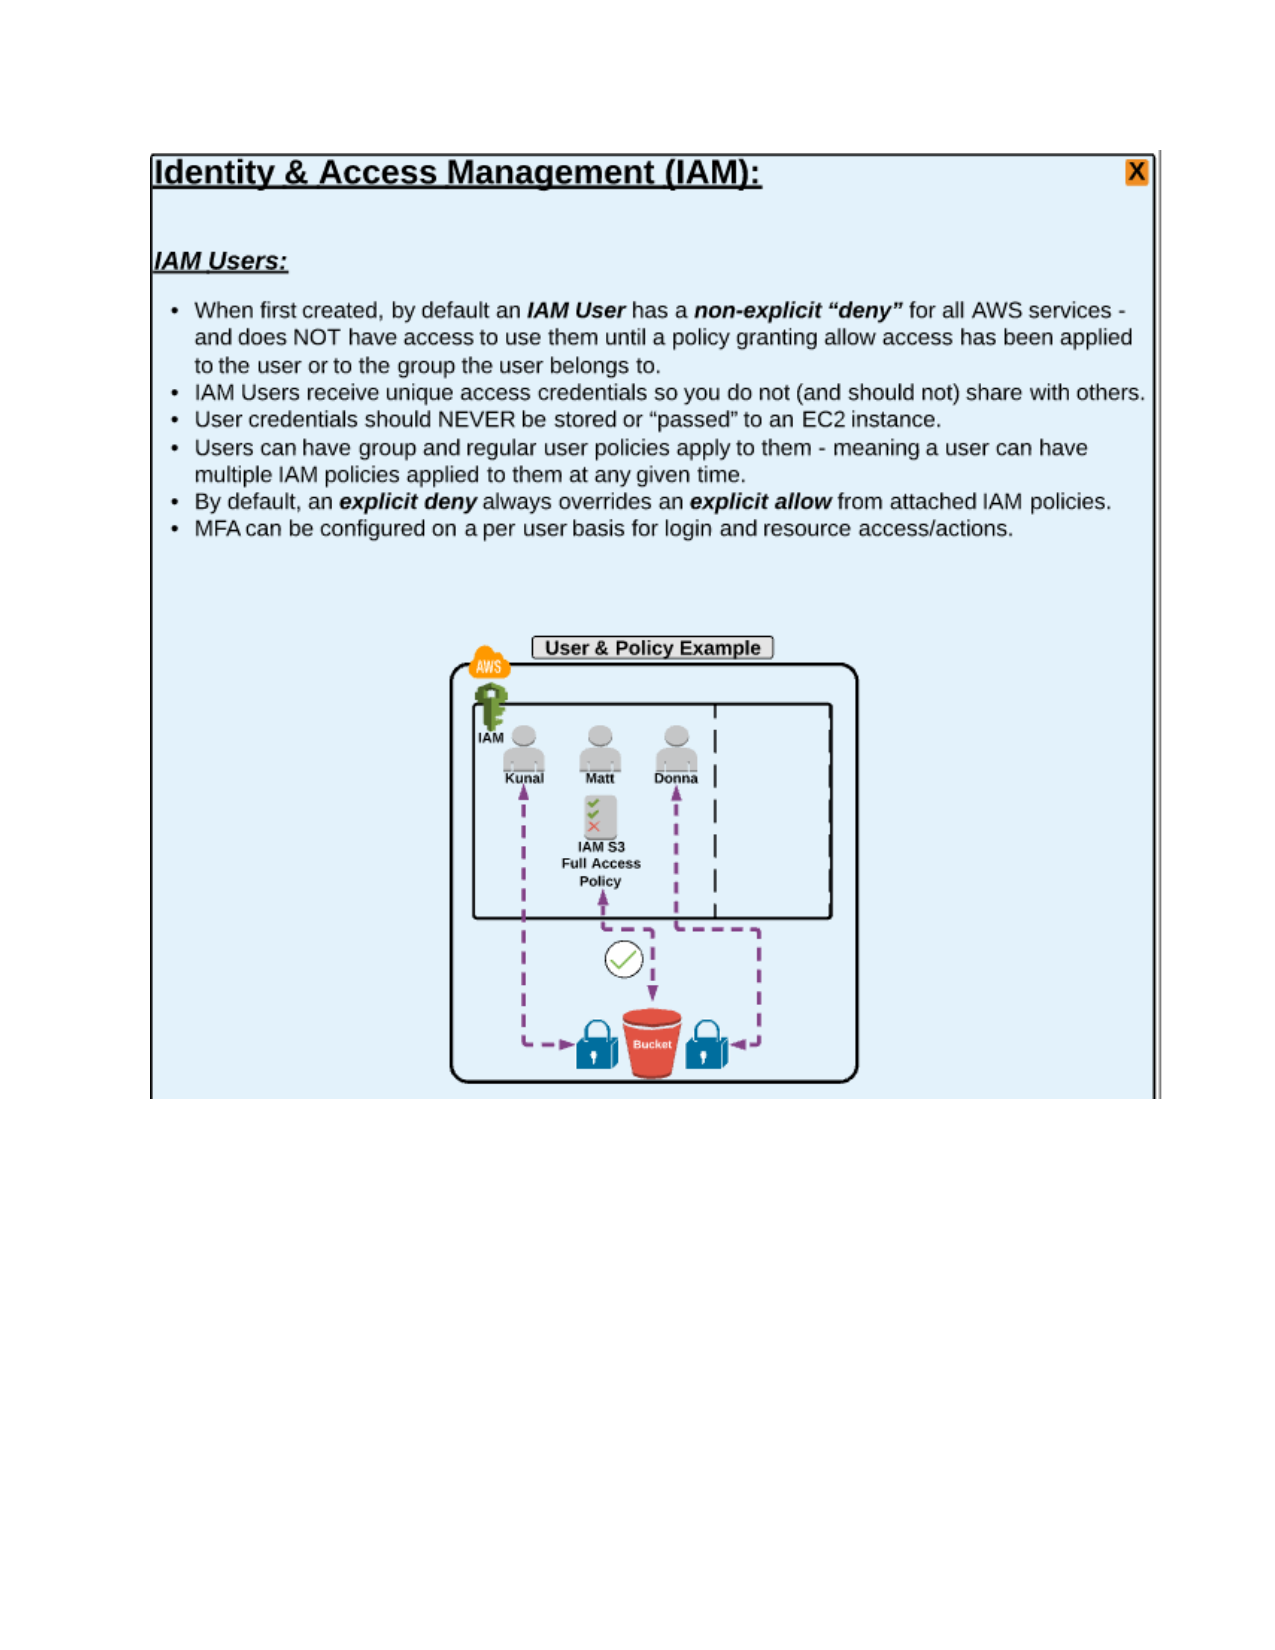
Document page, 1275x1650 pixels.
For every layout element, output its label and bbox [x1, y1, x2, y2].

picture [150, 150, 1163, 1099]
